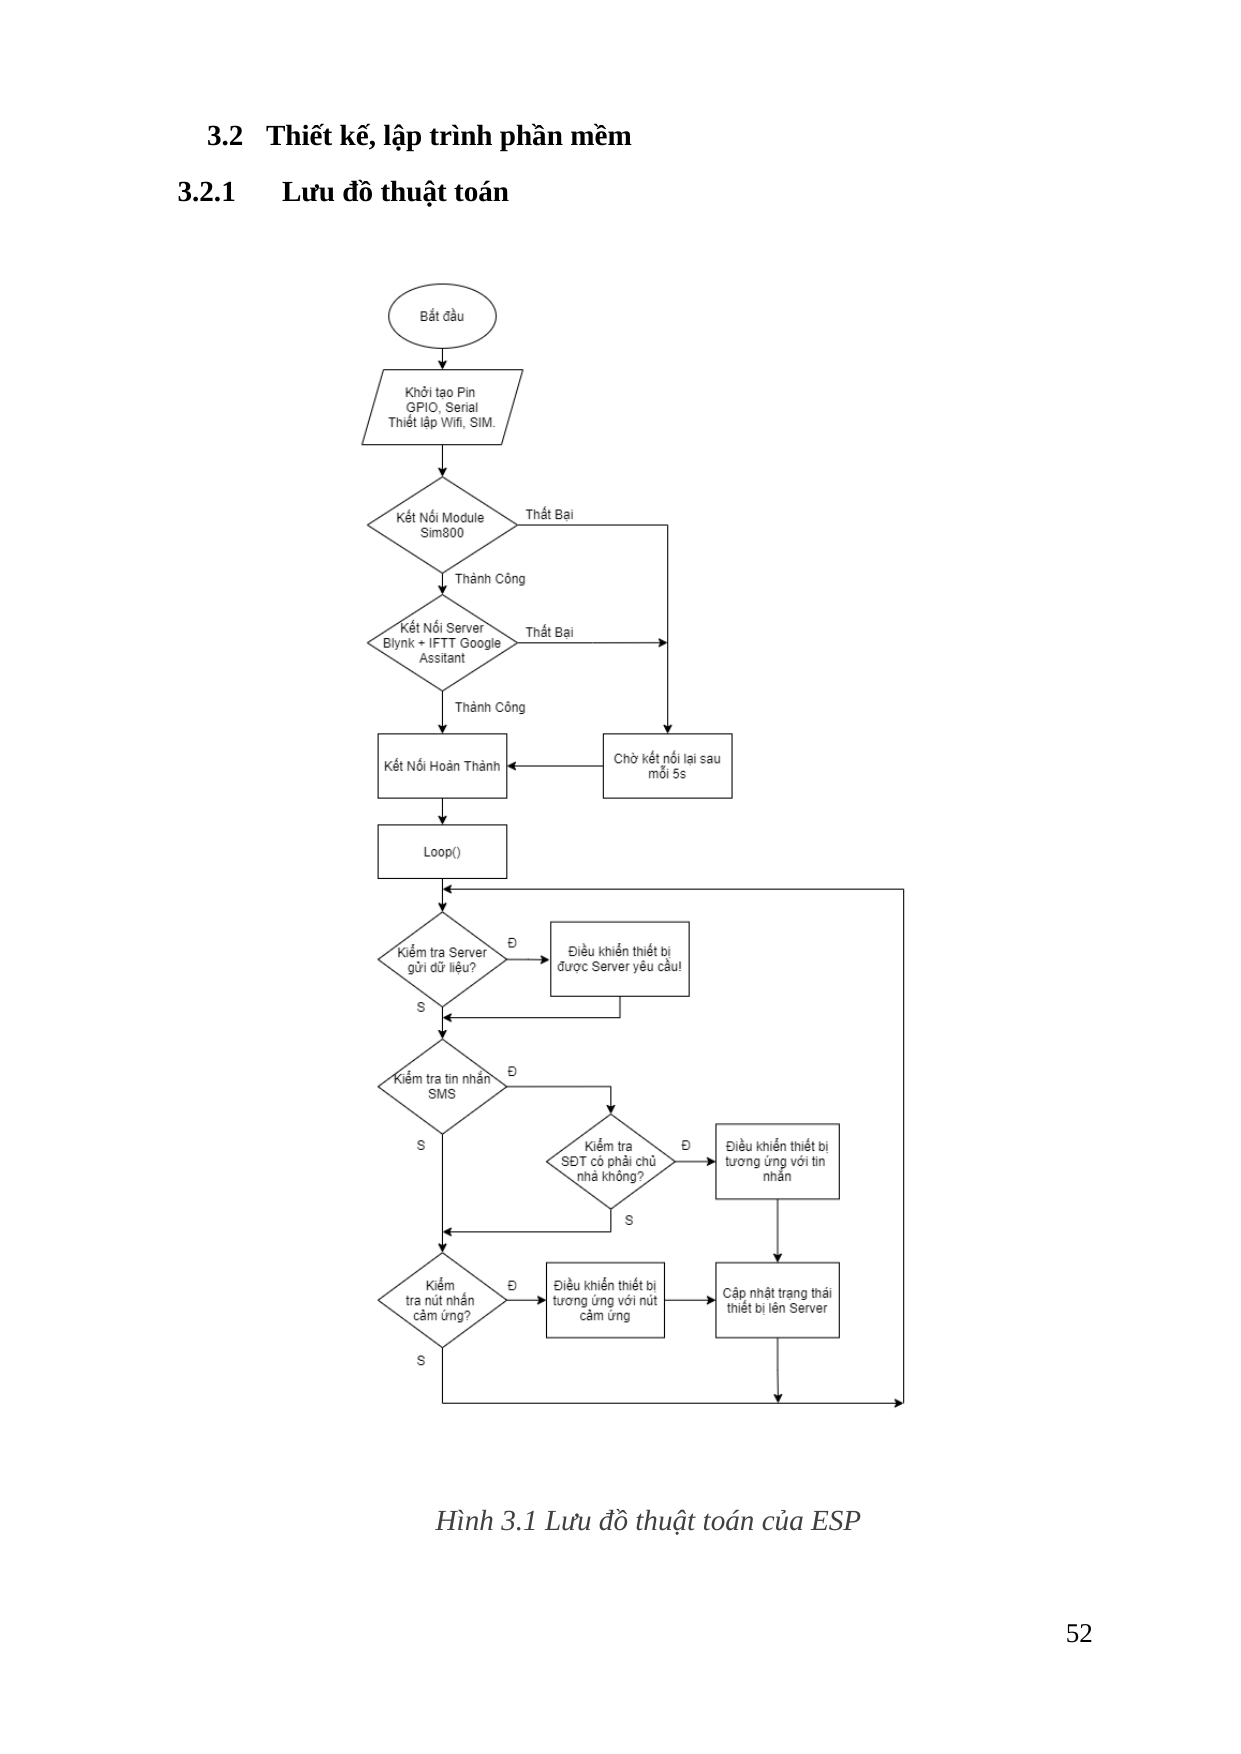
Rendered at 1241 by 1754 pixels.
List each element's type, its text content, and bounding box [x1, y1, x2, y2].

subtitle Lưu đồ thuật toán [177, 174, 1092, 208]
subtitle Thiết kế, lập trình phần mềm [207, 118, 1092, 152]
picture [206, 230, 1093, 1482]
